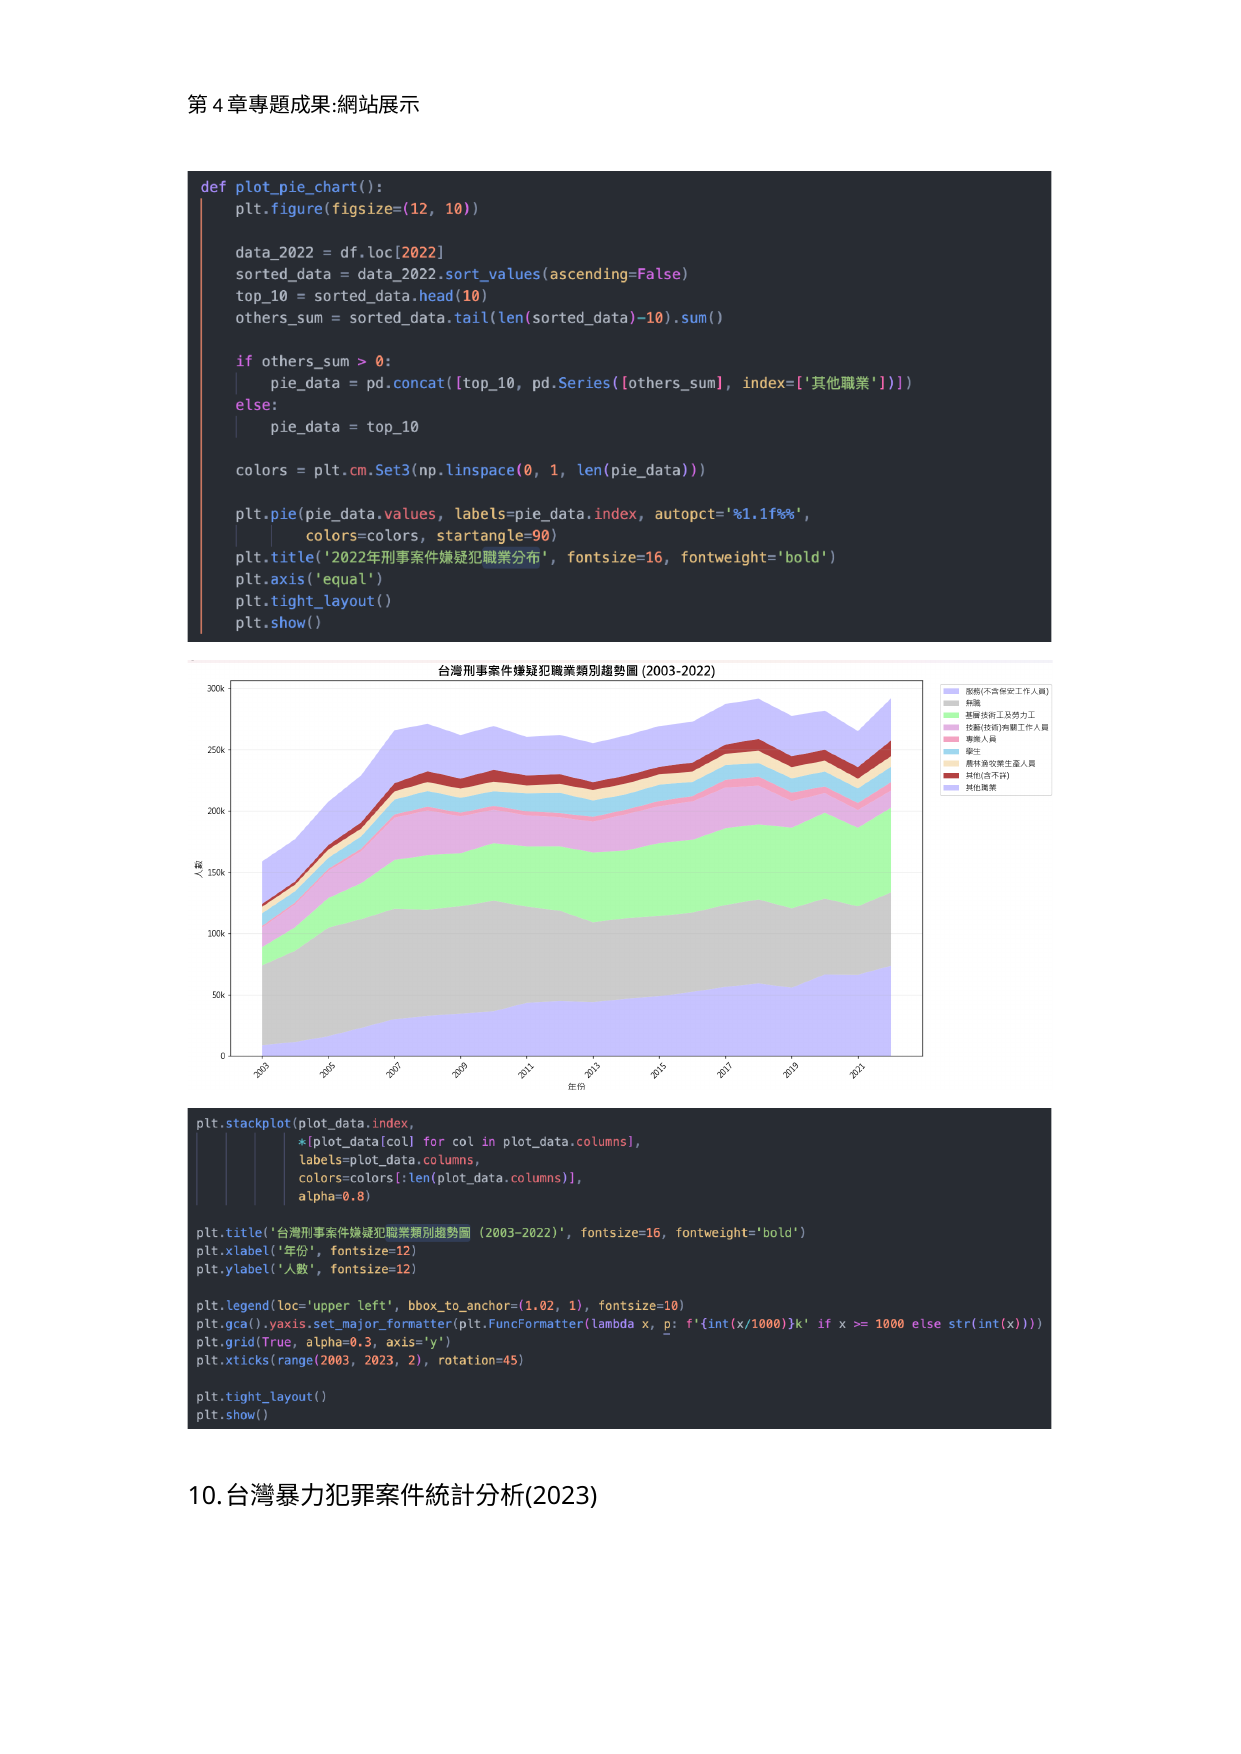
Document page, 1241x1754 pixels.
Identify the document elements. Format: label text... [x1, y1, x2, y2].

list 台灣暴力犯罪案件統計分析(2023) [187, 1475, 1053, 1512]
picture [187, 660, 1053, 1090]
picture [187, 171, 1052, 642]
picture [187, 1108, 1052, 1429]
